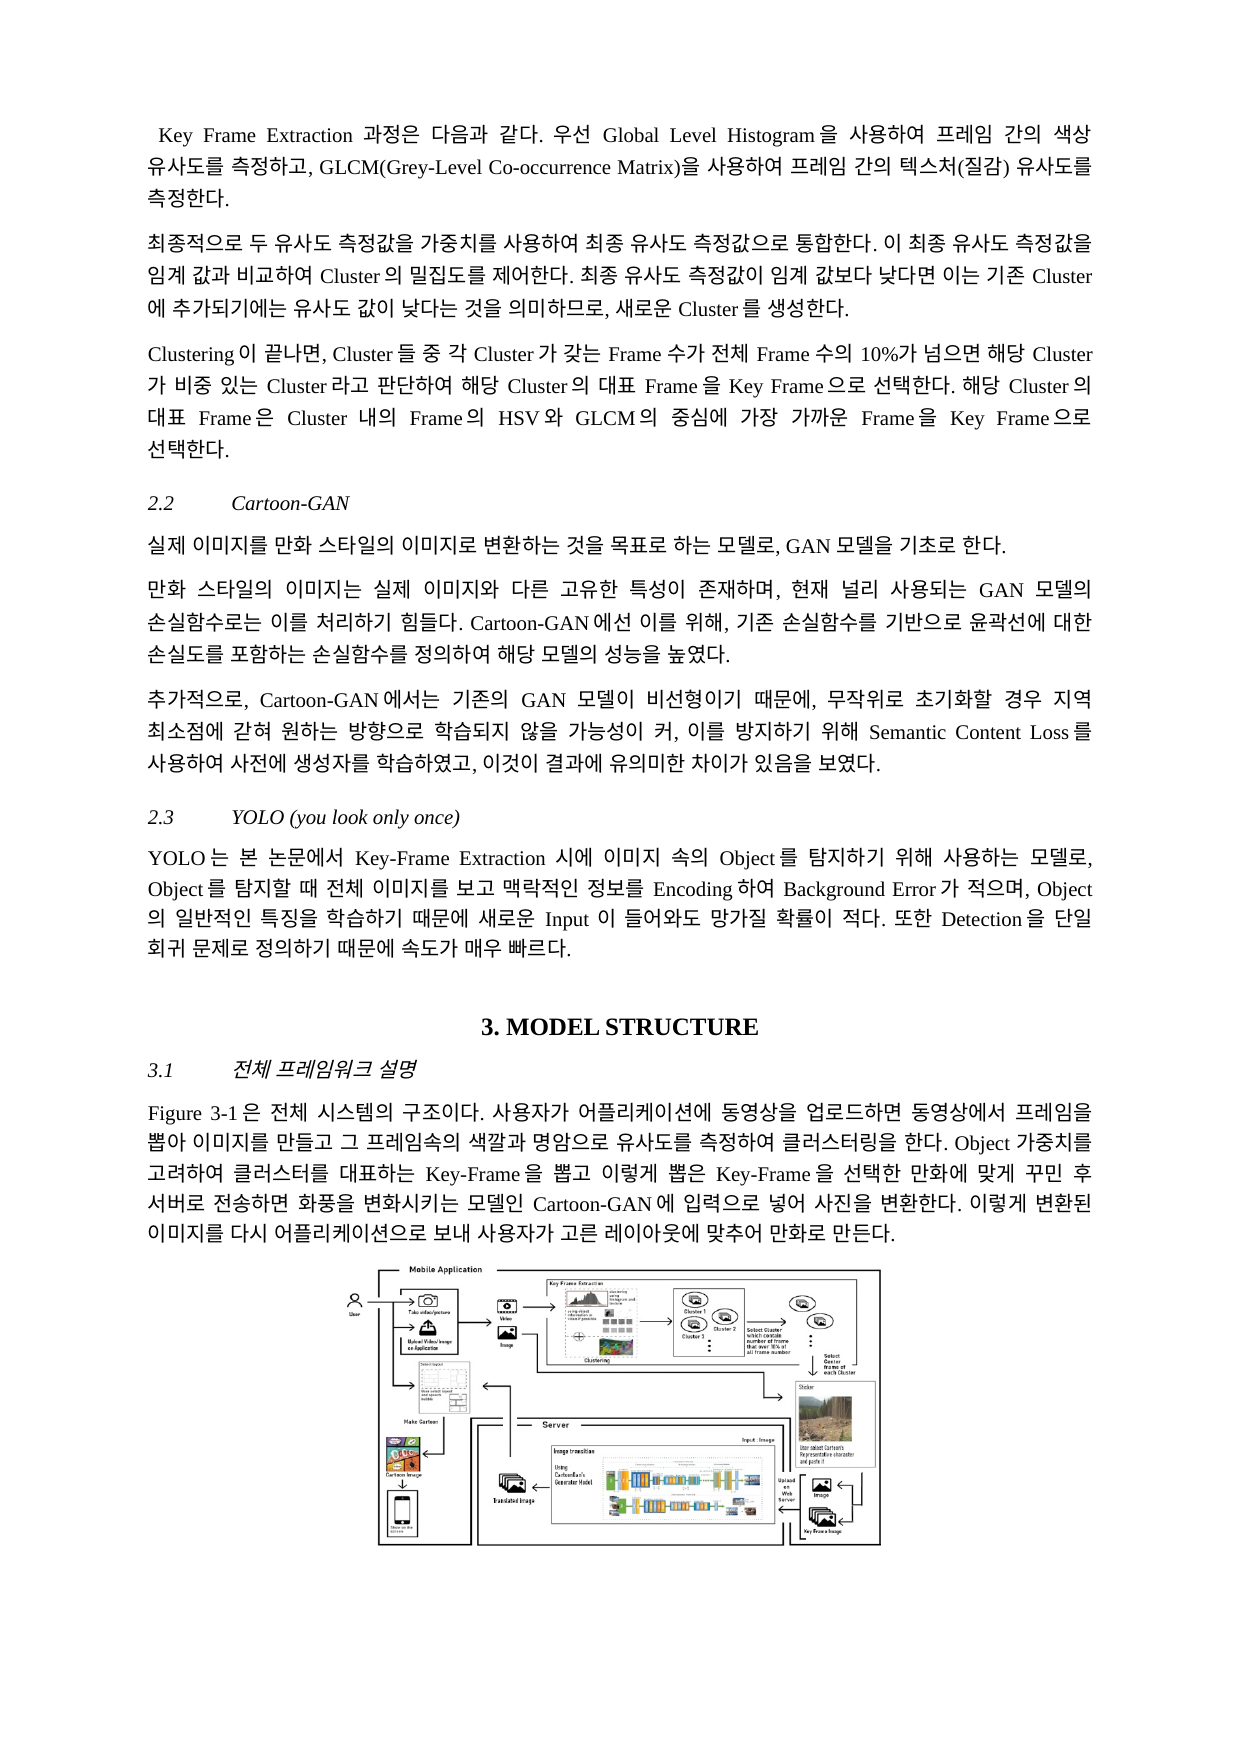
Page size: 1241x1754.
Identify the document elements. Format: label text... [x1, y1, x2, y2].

text 2.3 YOLO (you look only once) [148, 805, 1092, 829]
picture [337, 1262, 903, 1559]
text 추가적으로, Cartoon-GAN에서는 기존의 GAN 모델이 비선형이기 때문에, 무작위로 초기화할 경우 지역 최소점에 갇혀 원하는 방향으로 학습되지 않을 가능성이 커, 이를 방지하기 위해 Semantic Content Loss를 사용하여 사전에 생성자를 학습하였고, 이것이 결과에 유의미한 차이가 있음을 보였다. [148, 683, 1092, 778]
text Clustering이 끝나면, Cluster들 중 각 Cluster가 갖는 Frame 수가 전체 Frame 수의 10%가 넘으면 해당 Cluster가 비중 있는 Cluster라고 판단하여 해당 Cluster의 대표 Frame을 Key Frame으로 선택한다. 해당 Cluster의 대표 Frame은 Cluster 내의 Frame의 HSV와 GLCM의 중심에 가장 가까운 Frame을 Key Frame으로 선택한다. [148, 337, 1092, 464]
text 3. MODEL STRUCTURE [148, 1012, 1092, 1041]
text 실제 이미지를 만화 스타일의 이미지로 변환하는 것을 목표로 하는 모델로, GAN 모델을 기초로 한다. [148, 529, 1092, 559]
text 3.1 전체 프레임워크 설명 [148, 1054, 1092, 1084]
text 최종적으로 두 유사도 측정값을 가중치를 사용하여 최종 유사도 측정값으로 통합한다. 이 최종 유사도 측정값을 임계 값과 비교하여 Cluster의 밀집도를 제어한다. 최종 유사도 측정값이 임계 값보다 낮다면 이는 기존 Cluster에 추가되기에는 유사도 값이 낮다는 것을 의미하므로, 새로운 Cluster를 생성한다. [148, 227, 1092, 322]
text YOLO는 본 논문에서 Key-Frame Extraction 시에 이미지 속의 Object를 탐지하기 위해 사용하는 모델로, Object를 탐지할 때 전체 이미지를 보고 맥락적인 정보를 Encoding하여 Background Error가 적으며, Object의 일반적인 특징을 학습하기 때문에 새로운 Input 이 들어와도 망가질 확률이 적다. 또한 Detection을 단일 회귀 문제로 정의하기 때문에 속도가 매우 빠르다. [148, 842, 1092, 962]
text Key Frame Extraction 과정은 다음과 같다. 우선 Global Level Histogram을 사용하여 프레임 간의 색상 유사도를 측정하고, GLCM(Grey-Level Co-occurrence Matrix)을 사용하여 프레임 간의 텍스처(질감) 유사도를 측정한다. [148, 118, 1092, 213]
text 2.2 Cartoon-GAN [148, 491, 1092, 515]
text Figure 3-1은 전체 시스템의 구조이다. 사용자가 어플리케이션에 동영상을 업로드하면 동영상에서 프레임을 뽑아 이미지를 만들고 그 프레임속의 색깔과 명암으로 유사도를 측정하여 클러스터링을 한다. Object 가중치를 고려하여 클러스터를 대표하는 Key-Frame을 뽑고 이렇게 뽑은 Key-Frame을 선택한 만화에 맞게 꾸민 후 서버로 전송하면 화풍을 변화시키는 모델인 Cartoon-GAN에 입력으로 넣어 사진을 변환한다. 이렇게 변환된 이미지를 다시 어플리케이션으로 보내 사용자가 고른 레이아웃에 맞추어 만화로 만든다. [148, 1096, 1092, 1247]
text 만화 스타일의 이미지는 실제 이미지와 다른 고유한 특성이 존재하며, 현재 널리 사용되는 GAN 모델의 손실함수로는 이를 처리하기 힘들다. Cartoon-GAN에선 이를 위해, 기존 손실함수를 기반으로 윤곽선에 대한 손실도를 포함하는 손실함수를 정의하여 해당 모델의 성능을 높였다. [148, 574, 1092, 668]
